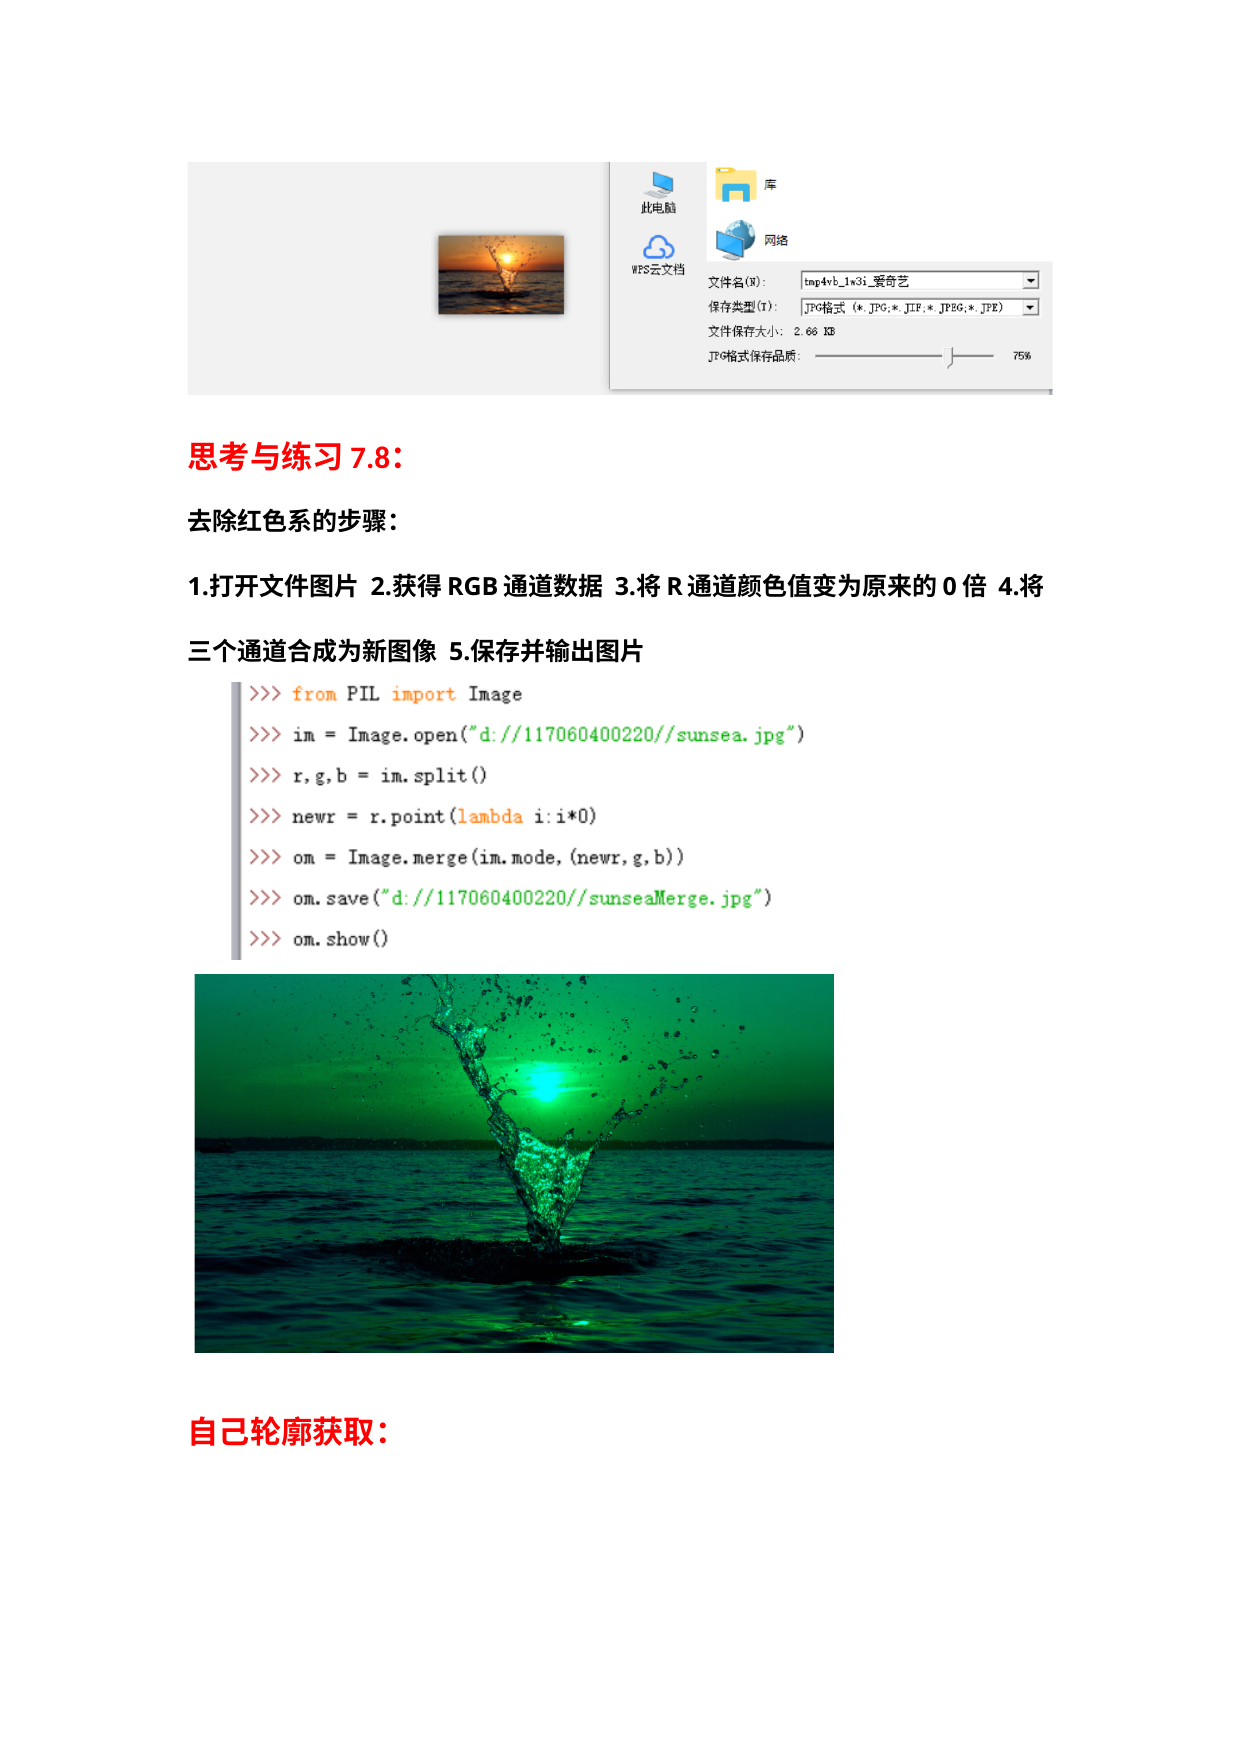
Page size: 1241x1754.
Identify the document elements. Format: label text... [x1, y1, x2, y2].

text 去除红色系的步骤： [187, 487, 1053, 552]
text 1.打开文件图片 2.获得RGB通道数据 3.将R通道颜色值变为原来的0倍 4.将三个通道合成为新图像 5.保存并输出图片 [187, 552, 1053, 682]
picture [194, 974, 834, 1353]
text 思考与练习7.8： [187, 422, 1053, 487]
text 自己轮廓获取： [187, 1397, 1053, 1462]
picture [187, 162, 1053, 395]
picture [231, 682, 965, 960]
